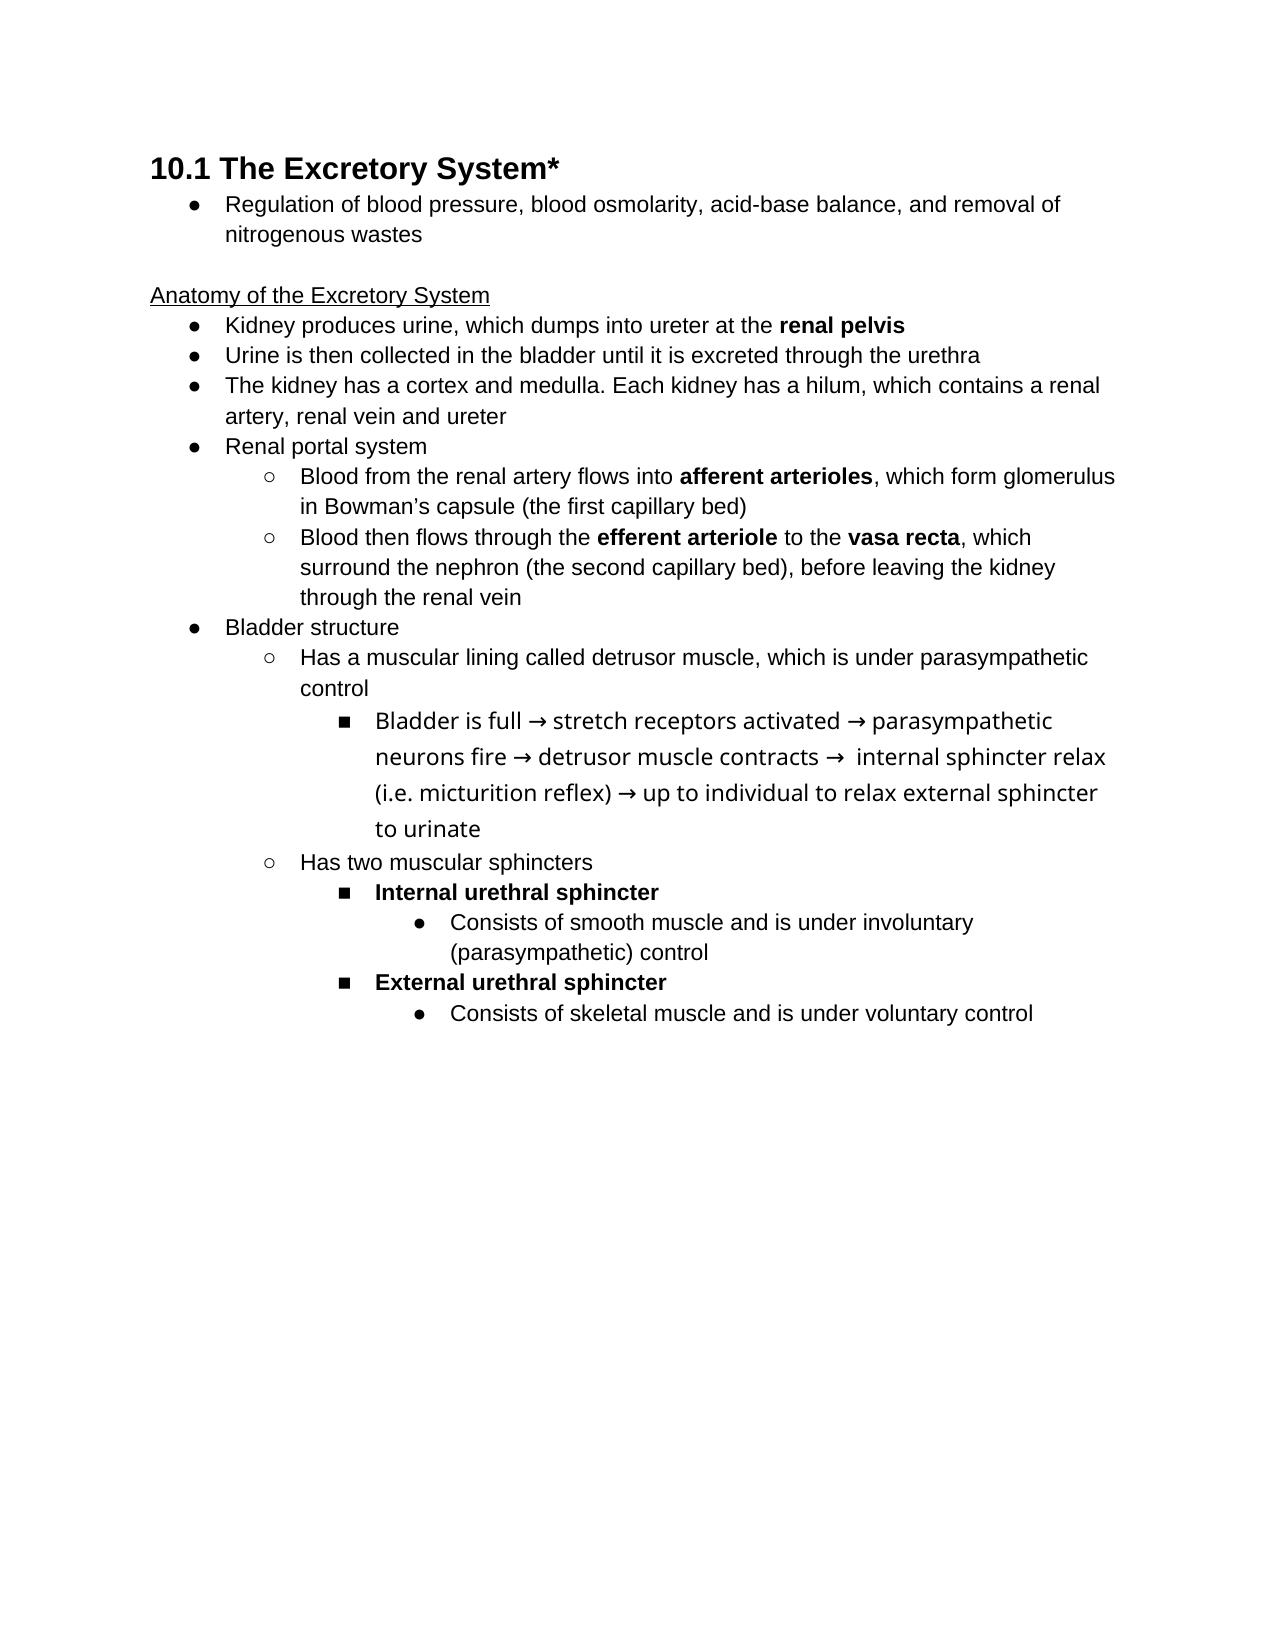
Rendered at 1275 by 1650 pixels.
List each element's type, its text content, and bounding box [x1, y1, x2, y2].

list Consists of skeletal muscle and is under voluntary control [412, 999, 1125, 1026]
list Kidney produces urine, which dumps into ureter at the renal pelvis [187, 312, 1125, 338]
list Has a muscular lining called detrusor muscle, which is under parasympathetic control [262, 644, 1125, 701]
list External urethral sphincter [337, 969, 1125, 996]
text Anatomy of the Excretory System [150, 282, 1125, 308]
list The kidney has a cortex and medulla. Each kidney has a hilum, which contains a renal artery, renal vein and ureter [187, 372, 1125, 429]
list Has two muscular sphincters [262, 848, 1125, 875]
list Bladder structure [187, 614, 1125, 641]
list Consists of smooth muscle and is under involuntary (parasympathetic) control [412, 909, 1125, 966]
list Blood then flows through the efferent arteriole to the vasa recta, which surround the nephron (the second capillary bed), before leaving the kidney through the renal vein [262, 523, 1125, 610]
list Bladder is full → stretch receptors activated → parasympathetic neurons fire → detrusor muscle contracts → internal sphincter relax (i.e. micturition reflex) → up to individual to relax external sphincter to urinate [337, 705, 1125, 844]
list Regulation of blood pressure, blood osmolarity, acid-base balance, and removal of nitrogenous wastes [187, 191, 1125, 248]
list Renal portal system [187, 433, 1125, 459]
list Blood from the renal artery flows into afferent arterioles, which form glomerulus in Bowman’s capsule (the first capillary bed) [262, 463, 1125, 520]
list Internal urethral sphincter [337, 879, 1125, 905]
text 10.1 The Excretory System* [150, 150, 1125, 186]
list Urine is then collected in the bladder until it is excreted through the urethra [187, 342, 1125, 369]
